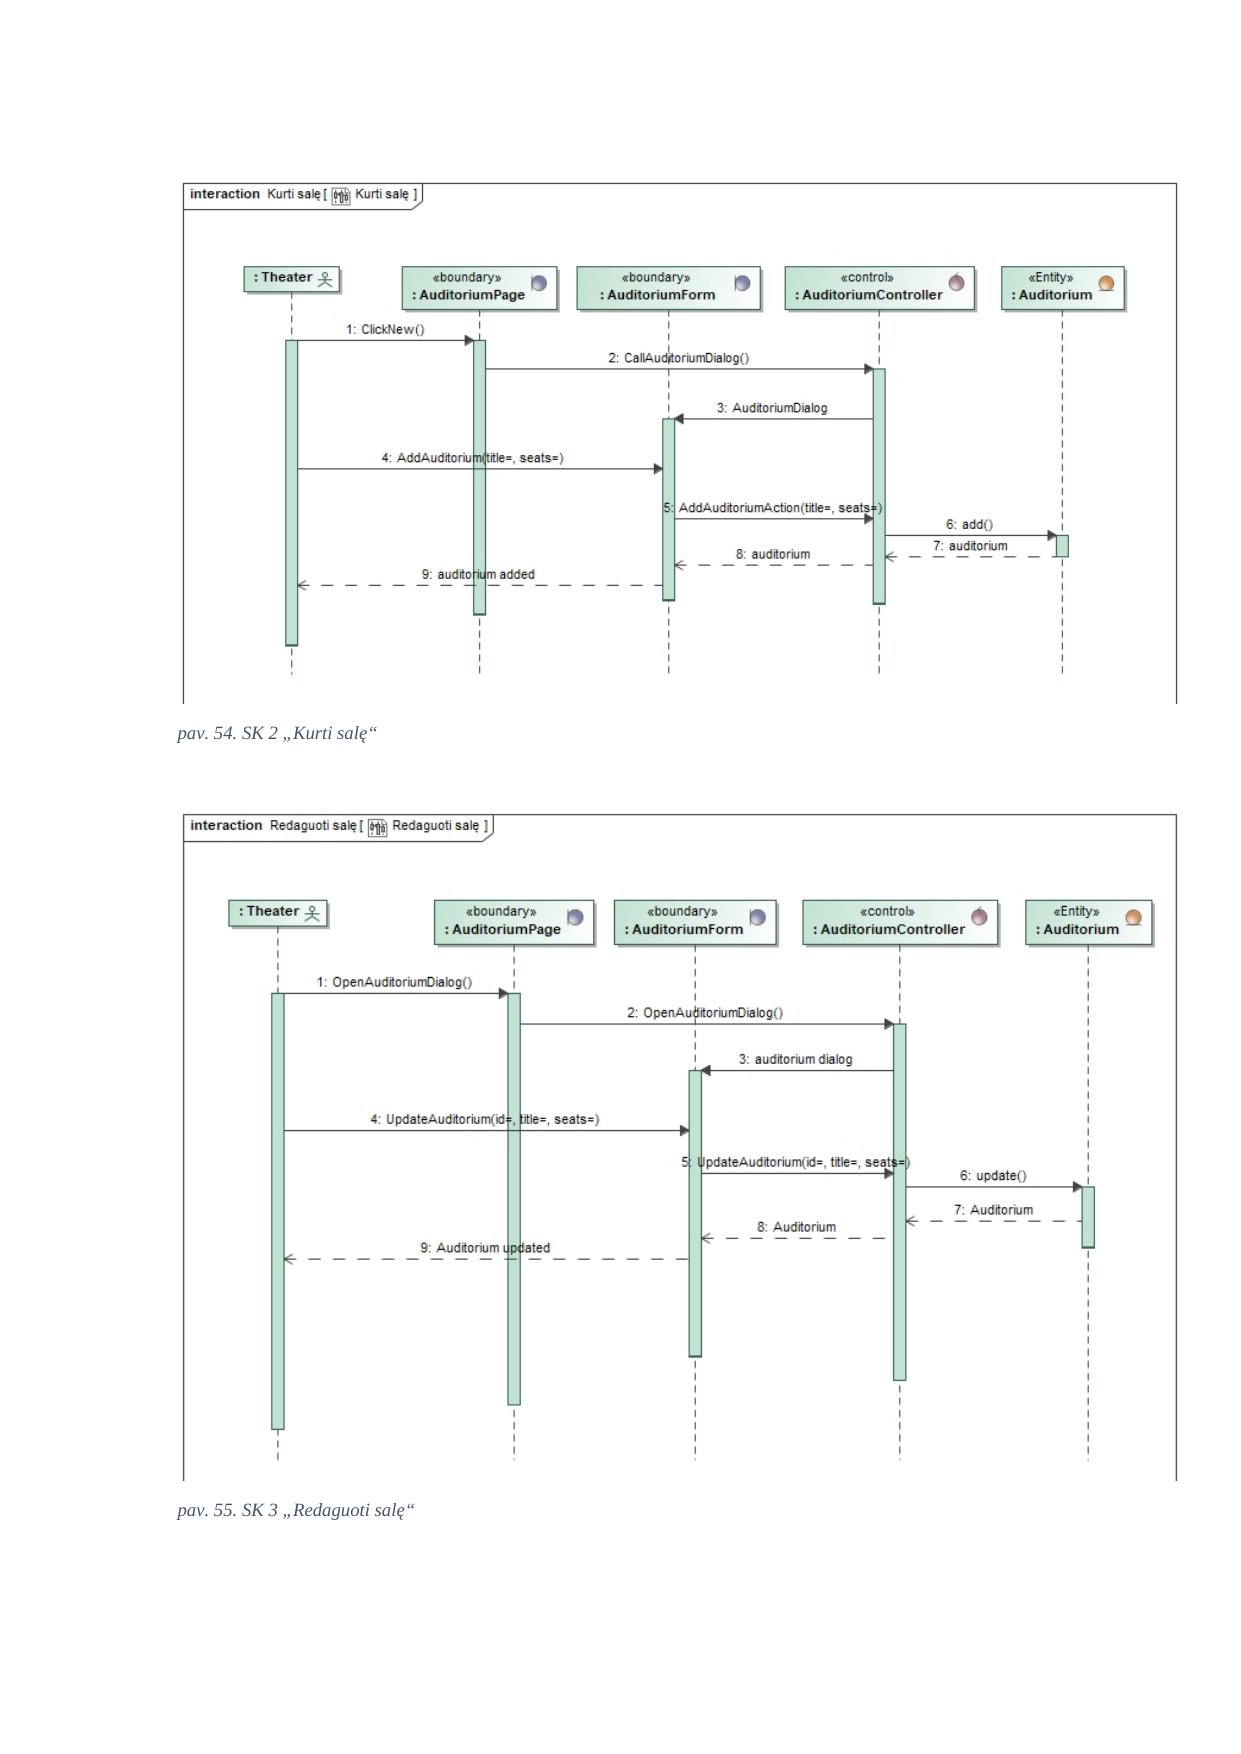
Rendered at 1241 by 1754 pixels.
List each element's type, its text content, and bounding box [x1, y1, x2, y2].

text pav. 54. SK 2 „Kurti salę“ [177, 722, 1181, 743]
text pav. 55. SK 3 „Redaguoti salę“ [177, 1499, 1181, 1521]
picture [177, 177, 1182, 704]
picture [177, 808, 1182, 1481]
